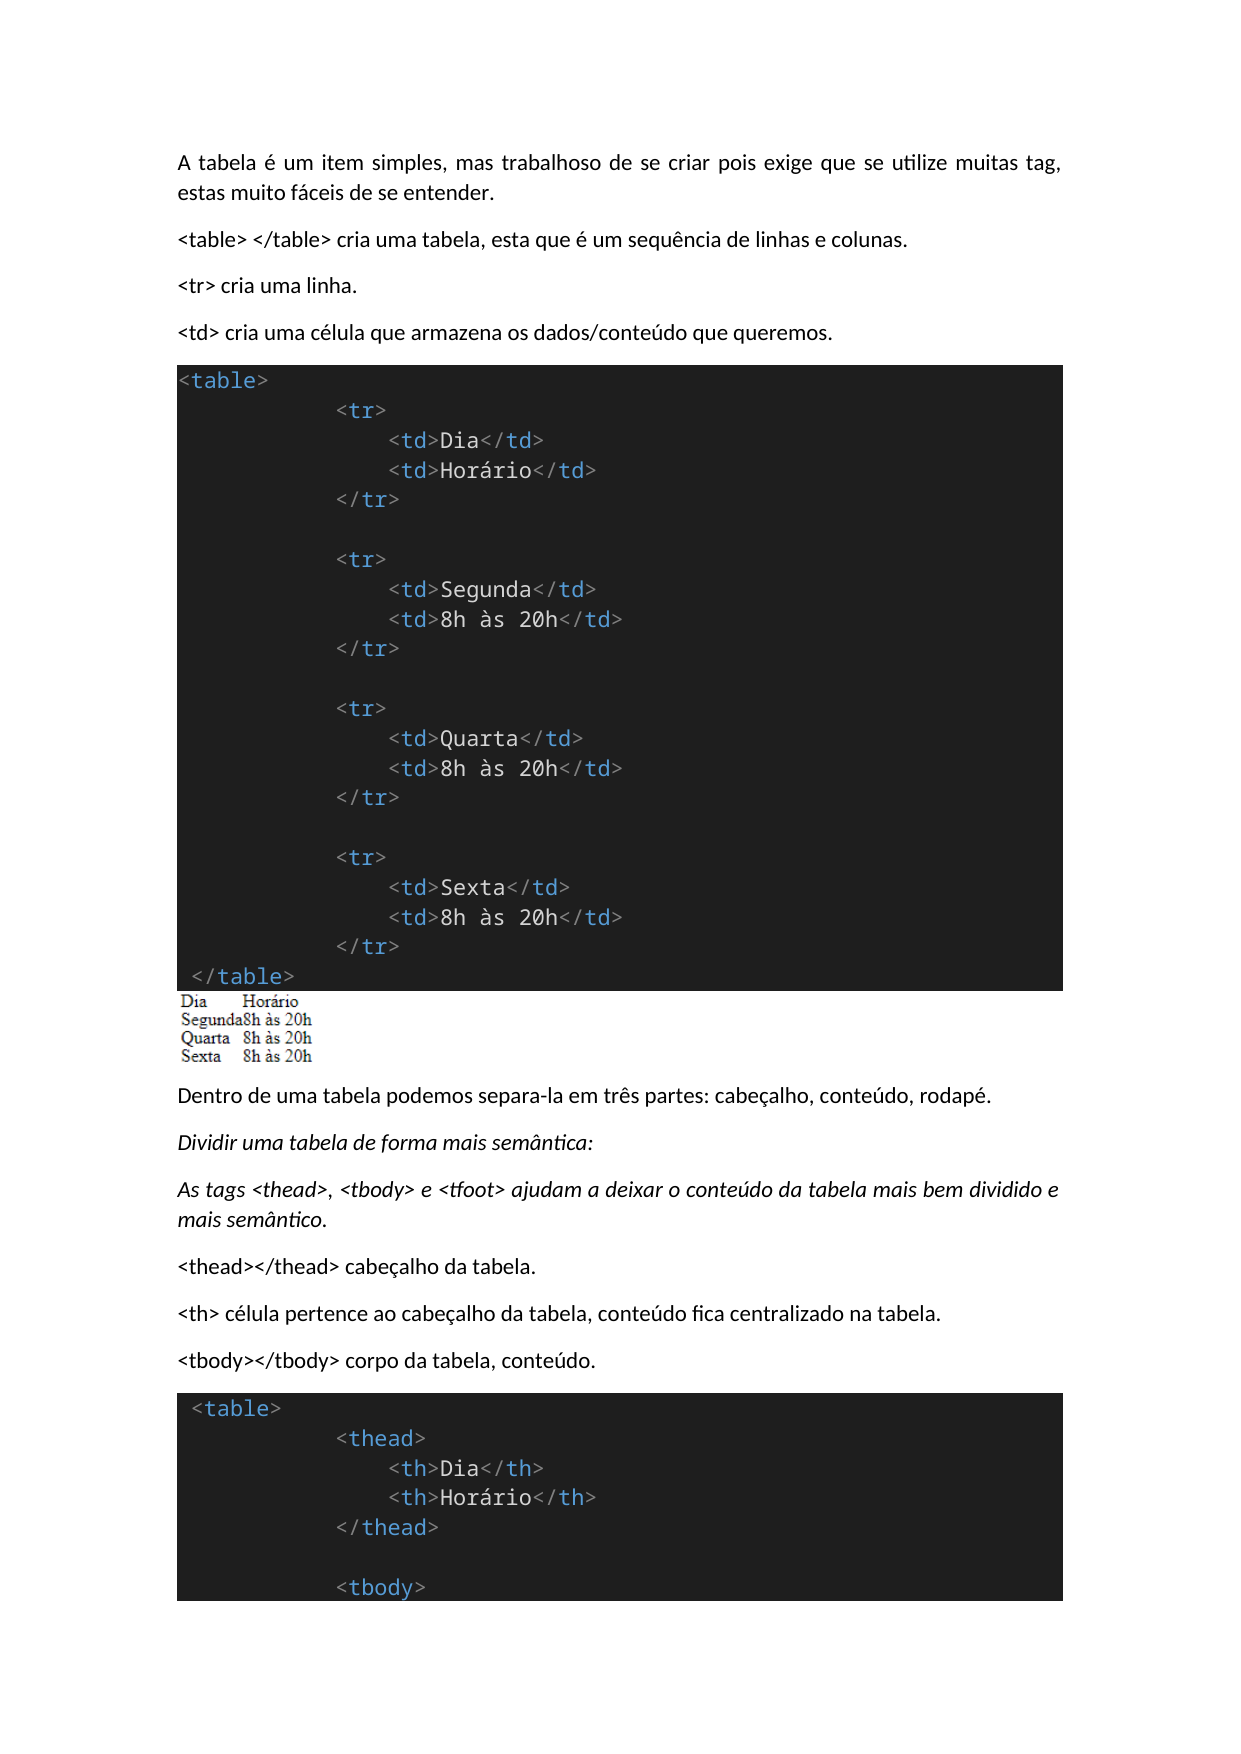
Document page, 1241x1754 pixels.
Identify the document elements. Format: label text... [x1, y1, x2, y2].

text </tr> [177, 633, 1063, 663]
text <th> célula pertence ao cabeçalho da tabela, conteúdo fica centralizado na tabela. [177, 1299, 1063, 1327]
text <table> [177, 365, 1063, 395]
text Dentro de uma tabela podemos separa-la em três partes: cabeçalho, conteúdo, rodapé. [177, 1081, 1063, 1109]
text <thead></thead> cabeçalho da tabela. [177, 1252, 1063, 1280]
text </tr> [177, 782, 1063, 812]
text </tr> [177, 484, 1063, 514]
text <td>Dia</td> [177, 425, 1063, 455]
text <tr> [177, 693, 1063, 723]
text <td>Sexta</td> [177, 872, 1063, 902]
text </thead> [177, 1512, 1063, 1542]
text <tr> cria uma linha. [177, 272, 1063, 299]
text <td>8h às 20h</td> [177, 604, 1063, 633]
text <thead> [177, 1423, 1063, 1452]
text <td> cria uma célula que armazena os dados/conteúdo que queremos. [177, 318, 1063, 346]
text <table> </table> cria uma tabela, esta que é um sequência de linhas e colunas. [177, 225, 1063, 253]
text <td>Quarta</td> [177, 723, 1063, 753]
picture [177, 991, 314, 1063]
text <th>Dia</th> [177, 1452, 1063, 1482]
text <tbody> [177, 1572, 1063, 1601]
text </table> [177, 961, 1063, 991]
text <tr> [177, 395, 1063, 425]
text <td>8h às 20h</td> [177, 753, 1063, 782]
text <td>Segunda</td> [177, 574, 1063, 604]
text <td>Horário</td> [177, 455, 1063, 484]
text <tbody></tbody> corpo da tabela, conteúdo. [177, 1346, 1063, 1374]
text Dividir uma tabela de forma mais semântica: [177, 1128, 1063, 1156]
text As tags <thead>, <tbody> e <tfoot> ajudam a deixar o conteúdo da tabela mais bem dividido e mais semântico. [177, 1175, 1063, 1233]
text <tr> [177, 544, 1063, 574]
text <th>Horário</th> [177, 1482, 1063, 1512]
text </tr> [177, 931, 1063, 961]
text <td>8h às 20h</td> [177, 902, 1063, 931]
text <tr> [177, 842, 1063, 872]
text A tabela é um item simples, mas trabalhoso de se criar pois exige que se utilize muitas tag, estas muito fáceis de se entender. [177, 148, 1063, 206]
text <table> [177, 1393, 1063, 1423]
